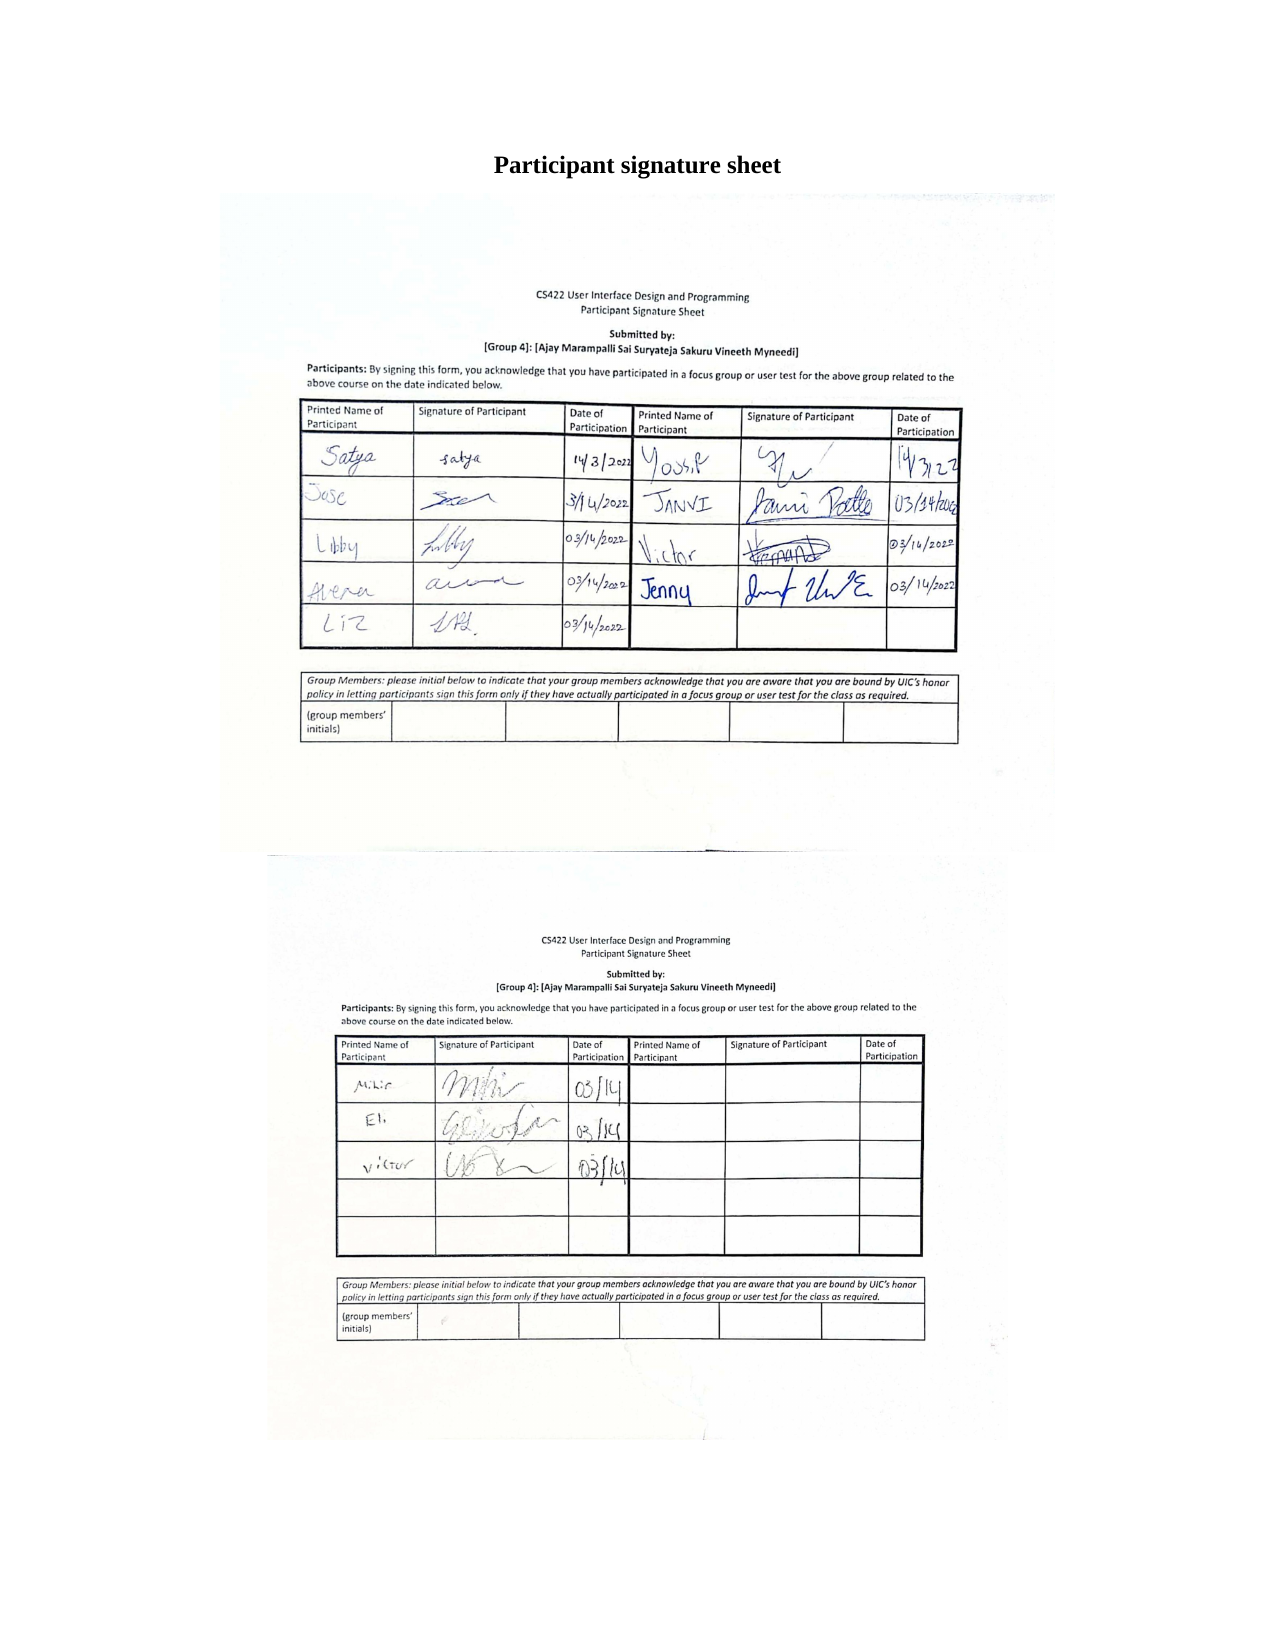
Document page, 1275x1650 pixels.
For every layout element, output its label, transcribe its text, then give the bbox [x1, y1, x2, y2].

picture [219, 193, 1055, 852]
text Participant signature sheet [150, 150, 1125, 179]
picture [267, 855, 1008, 1440]
